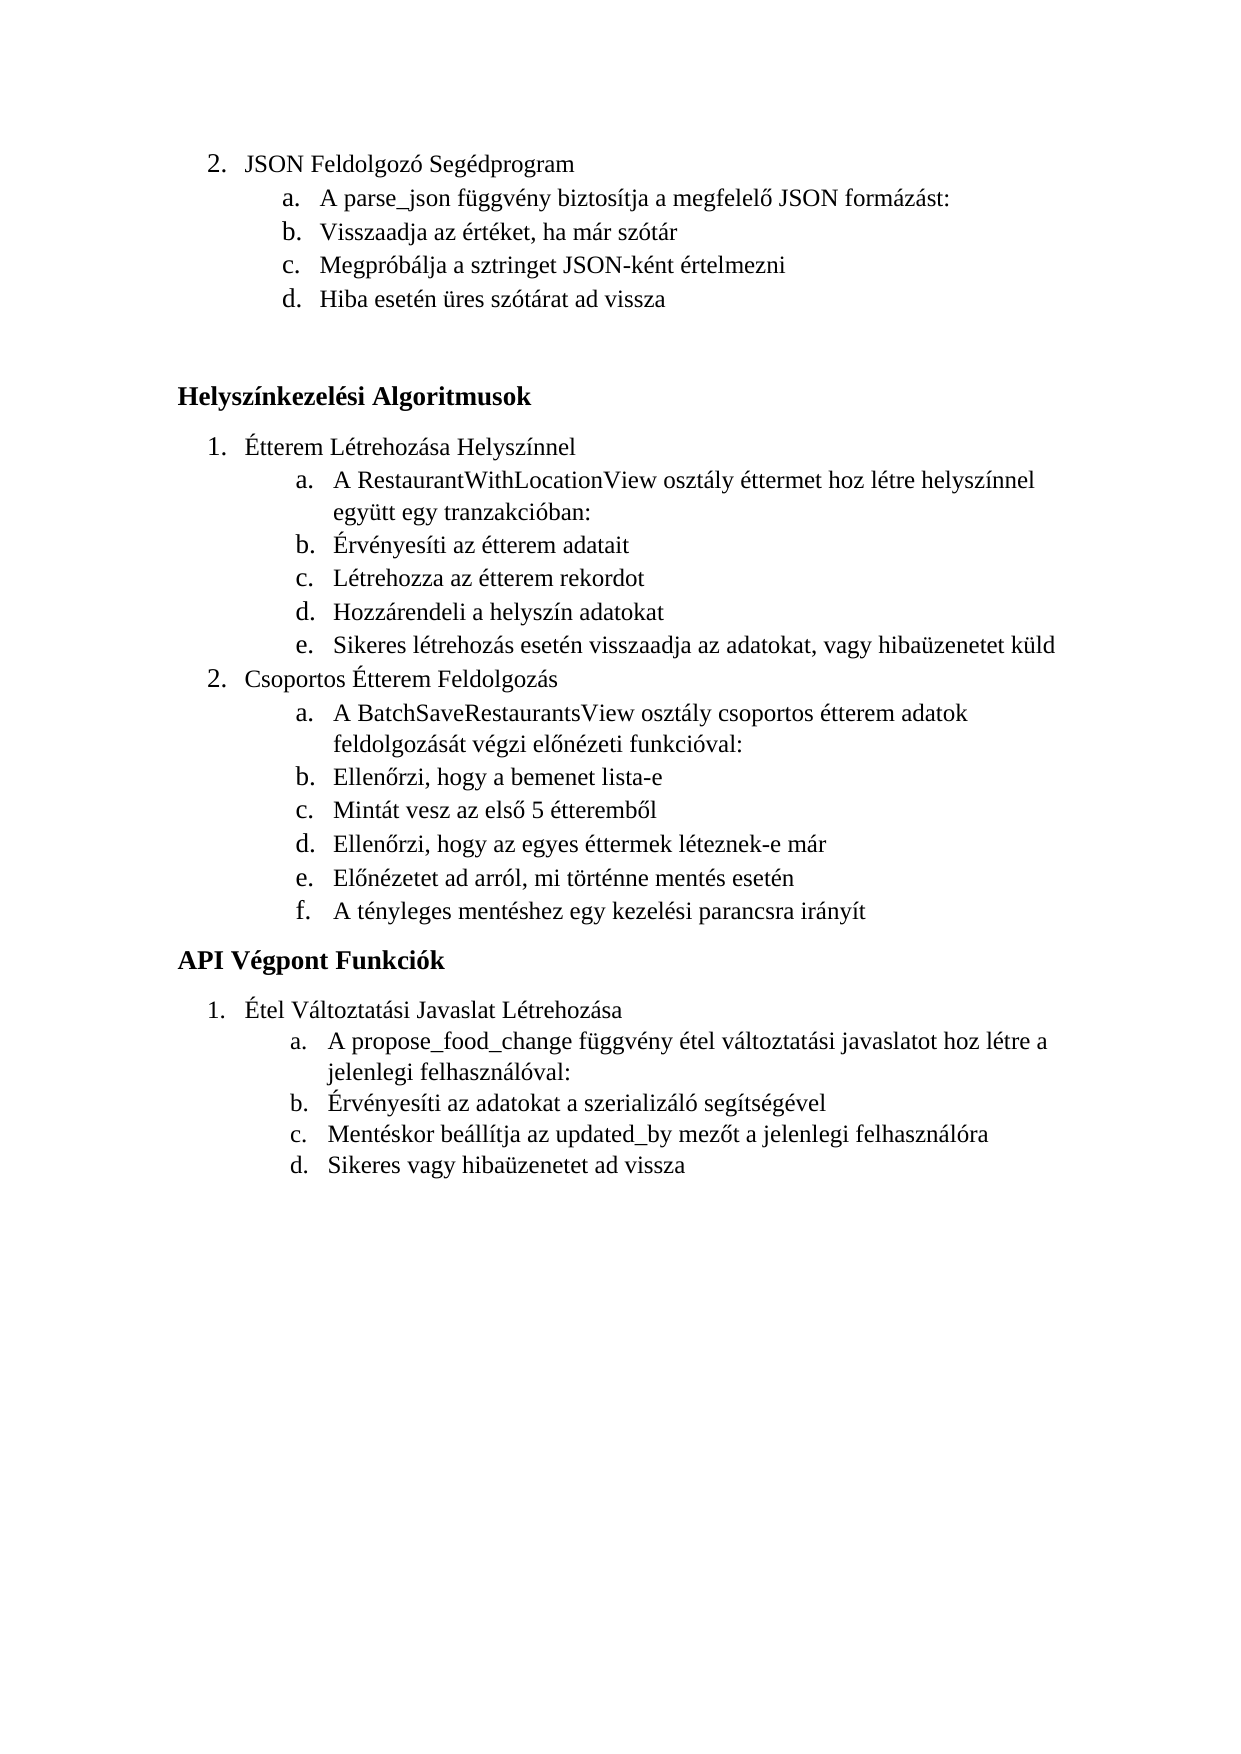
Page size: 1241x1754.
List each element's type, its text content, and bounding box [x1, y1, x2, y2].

list Létrehozza az étterem rekordot [295, 561, 1093, 593]
list JSON Feldolgozó Segédprogram [207, 148, 1093, 179]
list Érvényesíti az étterem adatait [295, 528, 1093, 559]
list Érvényesíti az adatokat a szerializáló segítségével [290, 1088, 1093, 1117]
list A BatchSaveRestaurantsView osztály csoportos étterem adatok feldolgozását végzi előnézeti funkcióval: [295, 696, 1093, 758]
list Ellenőrzi, hogy az egyes éttermek léteznek-e már [295, 827, 1093, 858]
list Előnézetet ad arról, mi történne mentés esetén [295, 861, 1093, 892]
list Sikeres létrehozás esetén visszaadja az adatokat, vagy hibaüzenetet küld [295, 628, 1093, 660]
text Helyszínkezelési Algoritmusok [177, 380, 1093, 411]
list Megpróbálja a sztringet JSON-ként értelmezni [282, 248, 1093, 279]
list Hiba esetén üres szótárat ad vissza [282, 282, 1093, 313]
list Sikeres vagy hibaüzenetet ad vissza [290, 1150, 1093, 1179]
list Étterem Létrehozása Helyszínnel [207, 430, 1093, 461]
list Csoportos Étterem Feldolgozás [207, 662, 1093, 693]
list Hozzárendeli a helyszín adatokat [295, 595, 1093, 626]
list A tényleges mentéshez egy kezelési parancsra irányít [295, 894, 1093, 925]
text API Végpont Funkciók [177, 944, 1093, 976]
list Mentéskor beállítja az updated_by mezőt a jelenlegi felhasználóra [290, 1119, 1093, 1148]
list A parse_json függvény biztosítja a megfelelő JSON formázást: [282, 181, 1093, 212]
list A RestaurantWithLocationView osztály éttermet hoz létre helyszínnel együtt egy tranzakcióban: [295, 463, 1093, 526]
list Étel Változtatási Javaslat Létrehozása [207, 995, 1093, 1023]
list Visszaadja az értéket, ha már szótár [282, 215, 1093, 246]
list Mintát vesz az első 5 étteremből [295, 794, 1093, 825]
list Ellenőrzi, hogy a bemenet lista-e [295, 760, 1093, 791]
list A propose_food_change függvény étel változtatási javaslatot hoz létre a jelenlegi felhasználóval: [290, 1026, 1093, 1086]
